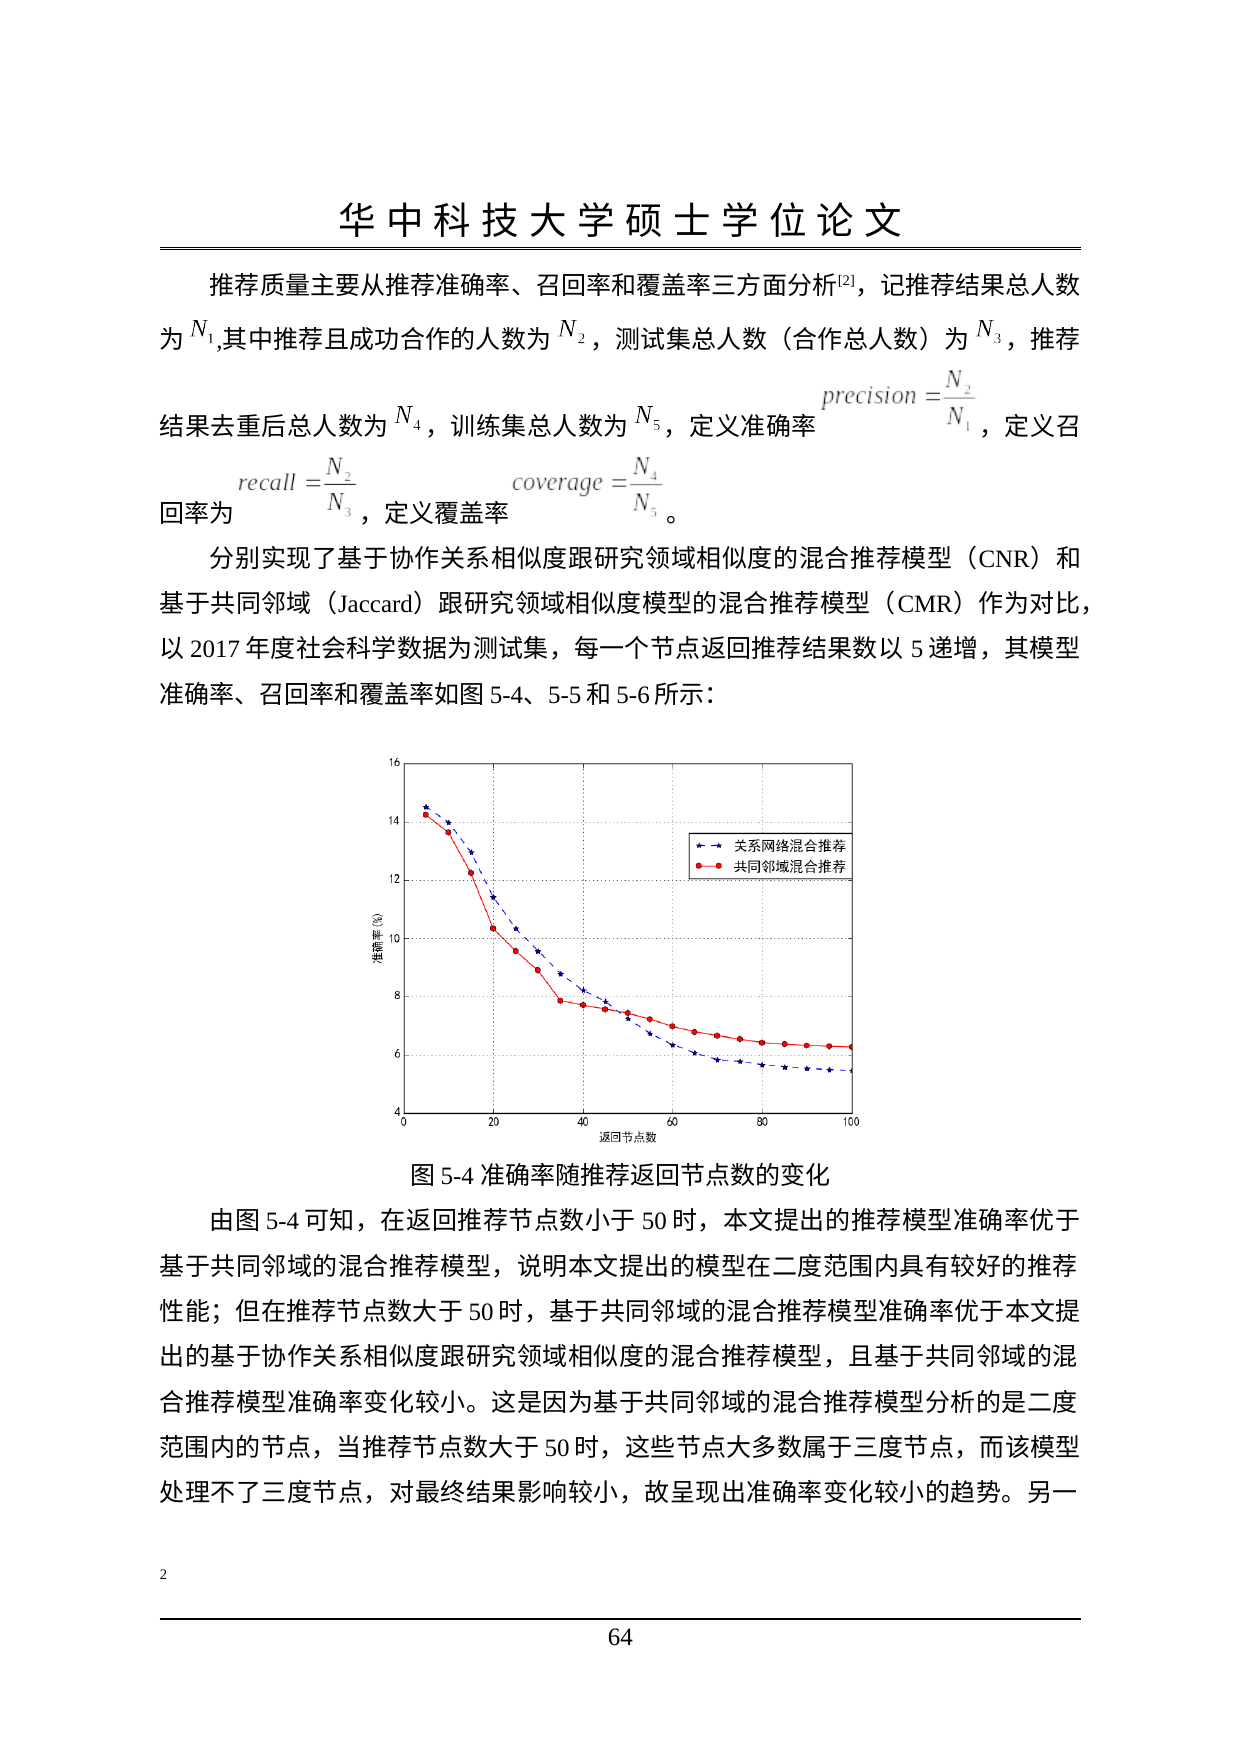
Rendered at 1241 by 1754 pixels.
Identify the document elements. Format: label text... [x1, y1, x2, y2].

text 分别实现了基于协作关系相似度跟研究领域相似度的混合推荐模型（CNR）和基于共同邻域（Jaccard）跟研究领域相似度模型的混合推荐模型（CMR）作为对比，以2017年度社会科学数据为测试集，每一个节点返回推荐结果数以5递增，其模型准确率、召回率和覆盖率如图5-4、5-5和5-6所示： [159, 538, 1081, 711]
picture [331, 719, 909, 1156]
text 图5-4 准确率随推荐返回节点数的变化 [159, 1155, 1081, 1192]
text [159, 1201, 1081, 1509]
text 推荐质量主要从推荐准确率、召回率和覆盖率三方面分析[]，记推荐结果总人数为,其中推荐且成功合作的人数为，测试集总人数（合作总人数）为，推荐结果去重后总人数为，训练集总人数为，定义准确率，定义召回率为，定义覆盖率。 [159, 266, 1081, 529]
